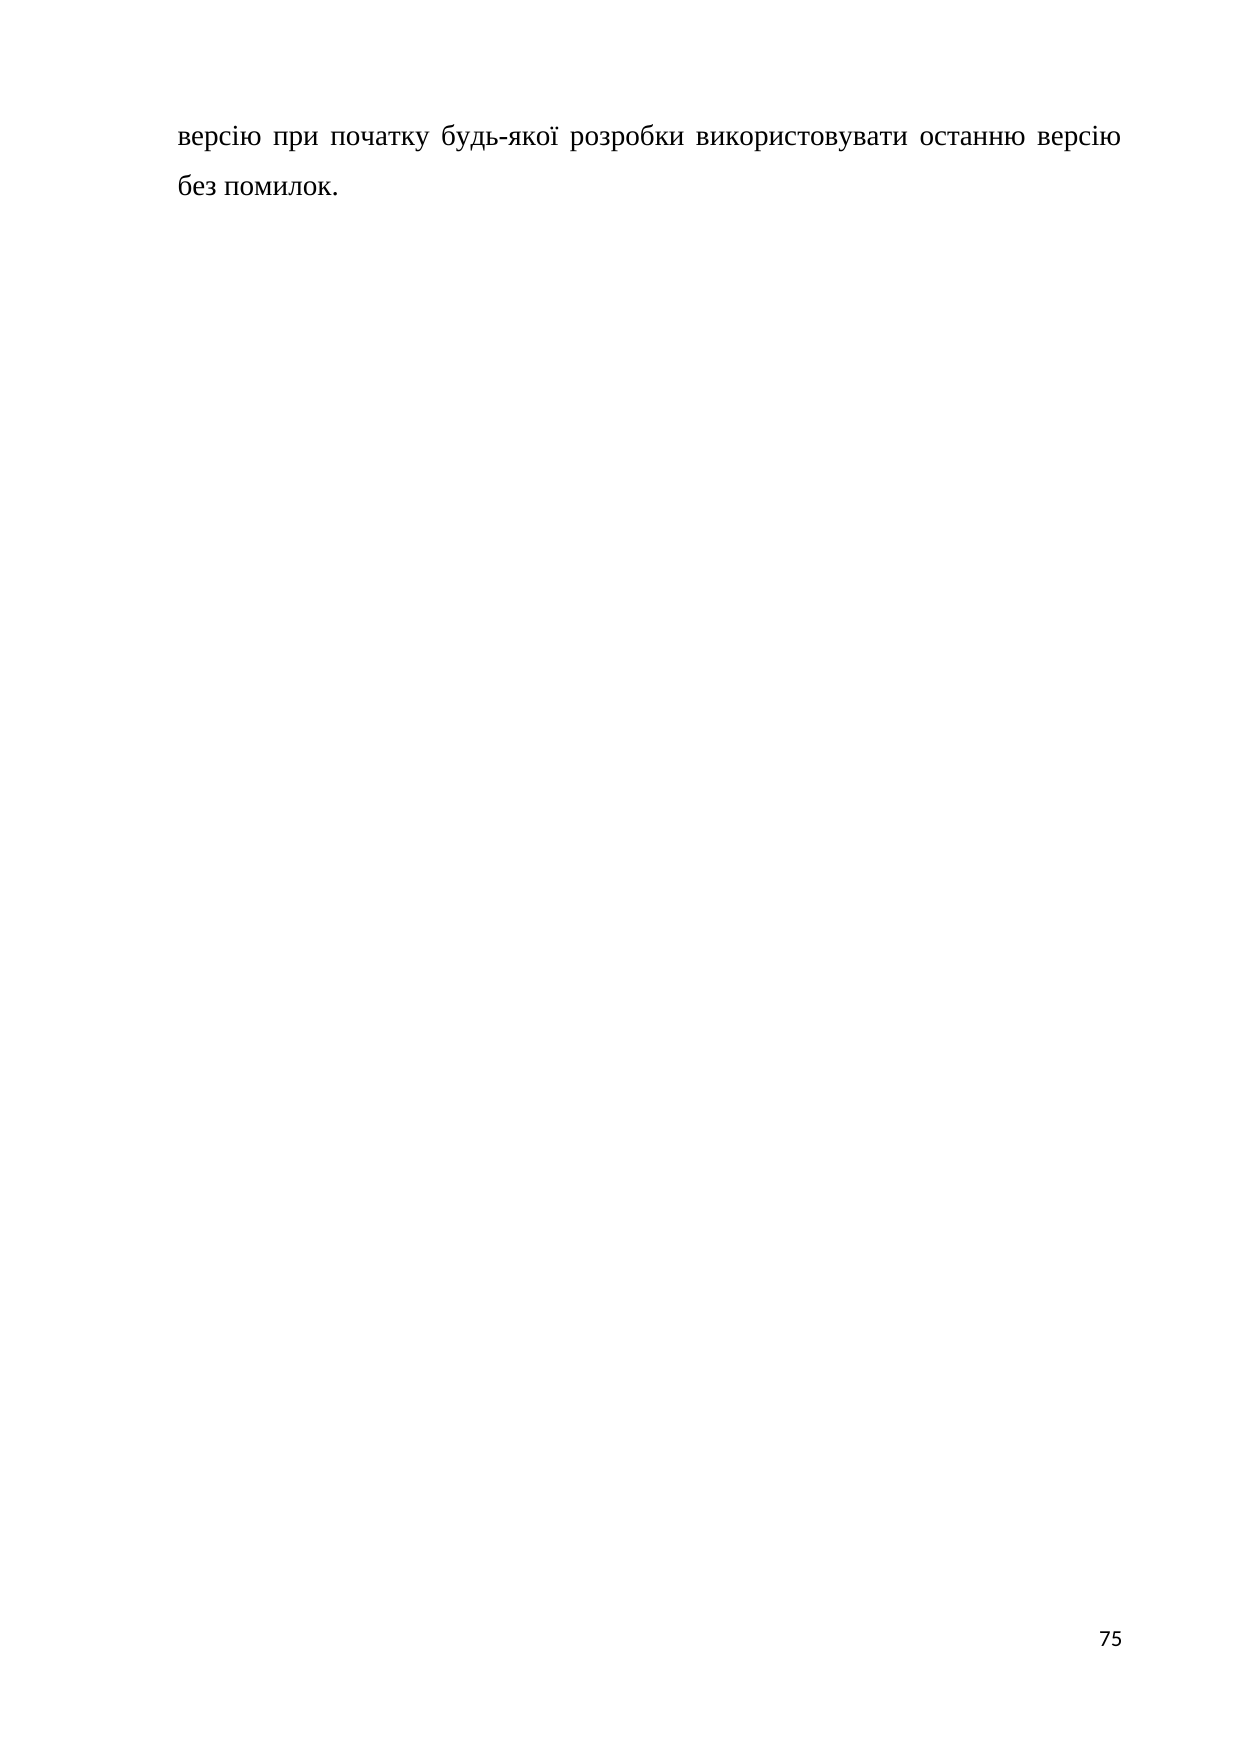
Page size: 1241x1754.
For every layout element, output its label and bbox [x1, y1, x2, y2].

text [177, 118, 1122, 202]
